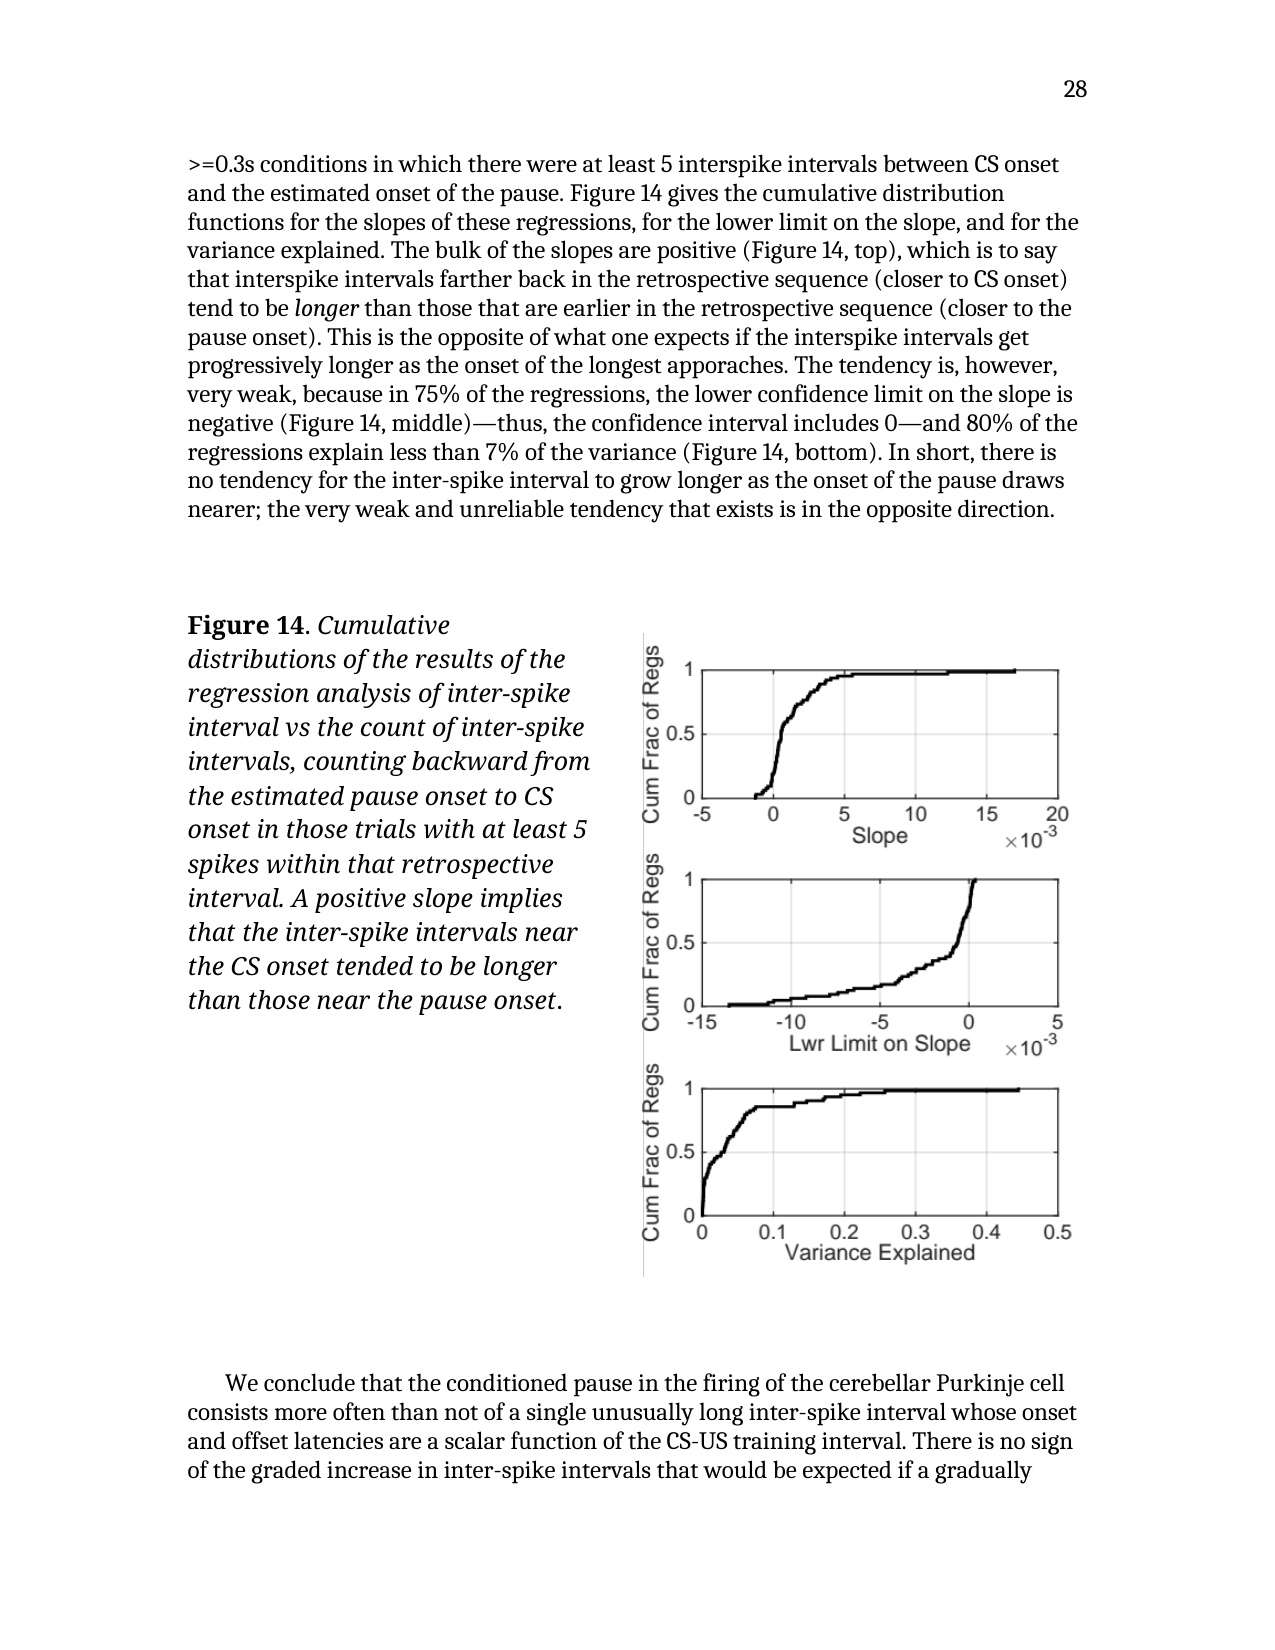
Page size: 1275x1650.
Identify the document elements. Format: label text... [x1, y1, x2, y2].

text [187, 1369, 1087, 1484]
text Figure 14. Cumulative distributions of the results of the regression analysis of inter-spike interval vs the count of inter-spike intervals, counting backward from the estimated pause onset to CS onset in those trials with at least 5 spikes within that retrospective interval. A positive slope implies that the inter-spike intervals near the CS onset tended to be longer than those near the pause onset. [187, 608, 1087, 1017]
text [187, 150, 1087, 524]
